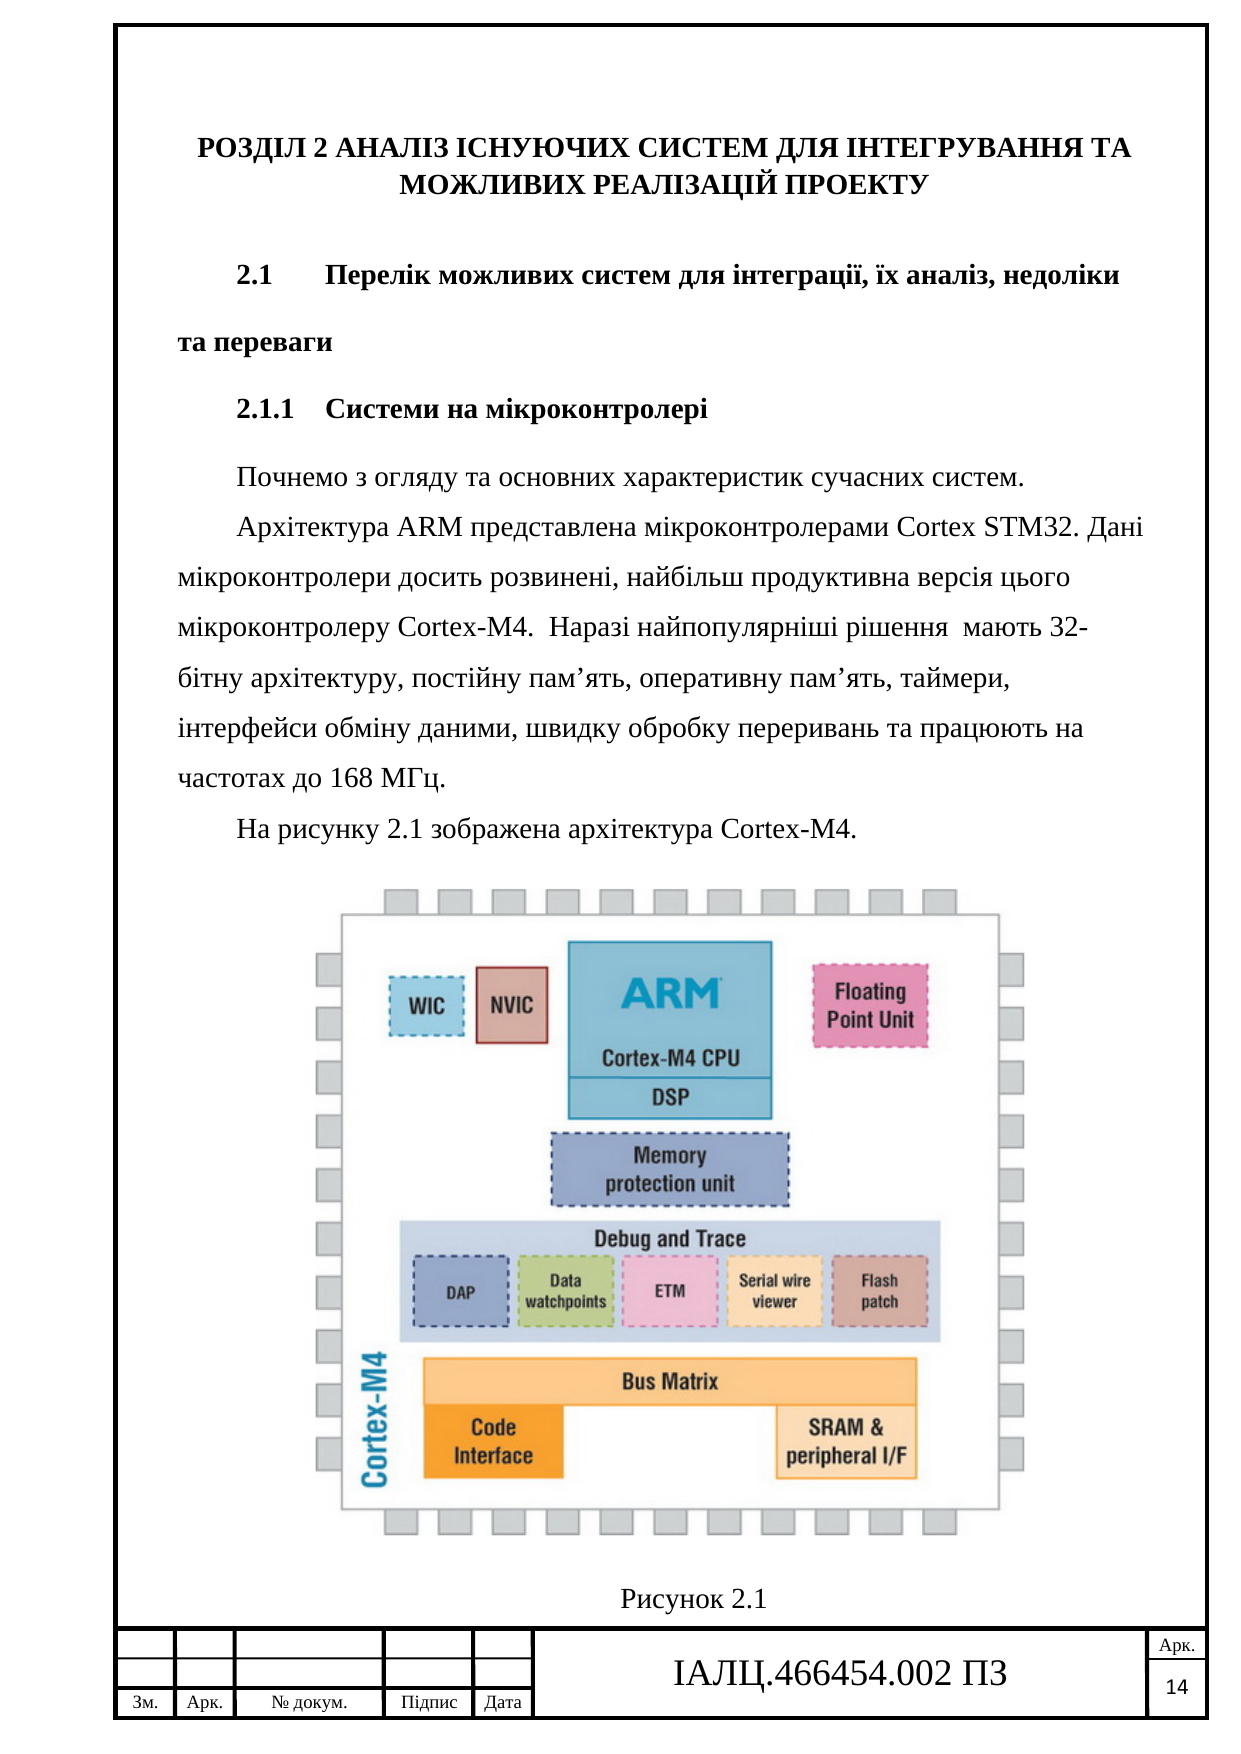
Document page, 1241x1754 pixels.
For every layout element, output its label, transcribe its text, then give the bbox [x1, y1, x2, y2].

list Системи на мікроконтролері [177, 392, 1152, 425]
list Рисунок 2.1 [177, 1582, 1152, 1615]
list Почнемо з огляду та основних характеристик сучасних систем. [177, 459, 1152, 492]
list Архітектура ARM представлена мікроконтролерами Cortex STM32. Дані мікроконтролери досить розвинені, найбільш продуктивна версія цього мікроконтролеру Cortex-M4. Наразі найпопулярніші рішення мають 32-бітну архітектуру, постійну пам’ять, оперативну пам’ять, таймери, інтерфейси обміну даними, швидку обробку переривань та працюють на частотах до 168 МГц. [177, 509, 1152, 794]
subtitle РОЗДІЛ 2 АНАЛІЗ ІСНУЮЧИХ СИСТЕМ ДЛЯ ІНТЕГРУВАННЯ ТА МОЖЛИВИХ РЕАЛІЗАЦІЙ ПРОЕКТУ [177, 131, 1152, 200]
picture [272, 861, 1057, 1568]
list Перелік можливих систем для інтеграції, їх аналіз, недоліки та переваги [177, 257, 1152, 358]
list На рисунку 2.1 зображена архітектура Cortex-M4. [177, 811, 1152, 844]
